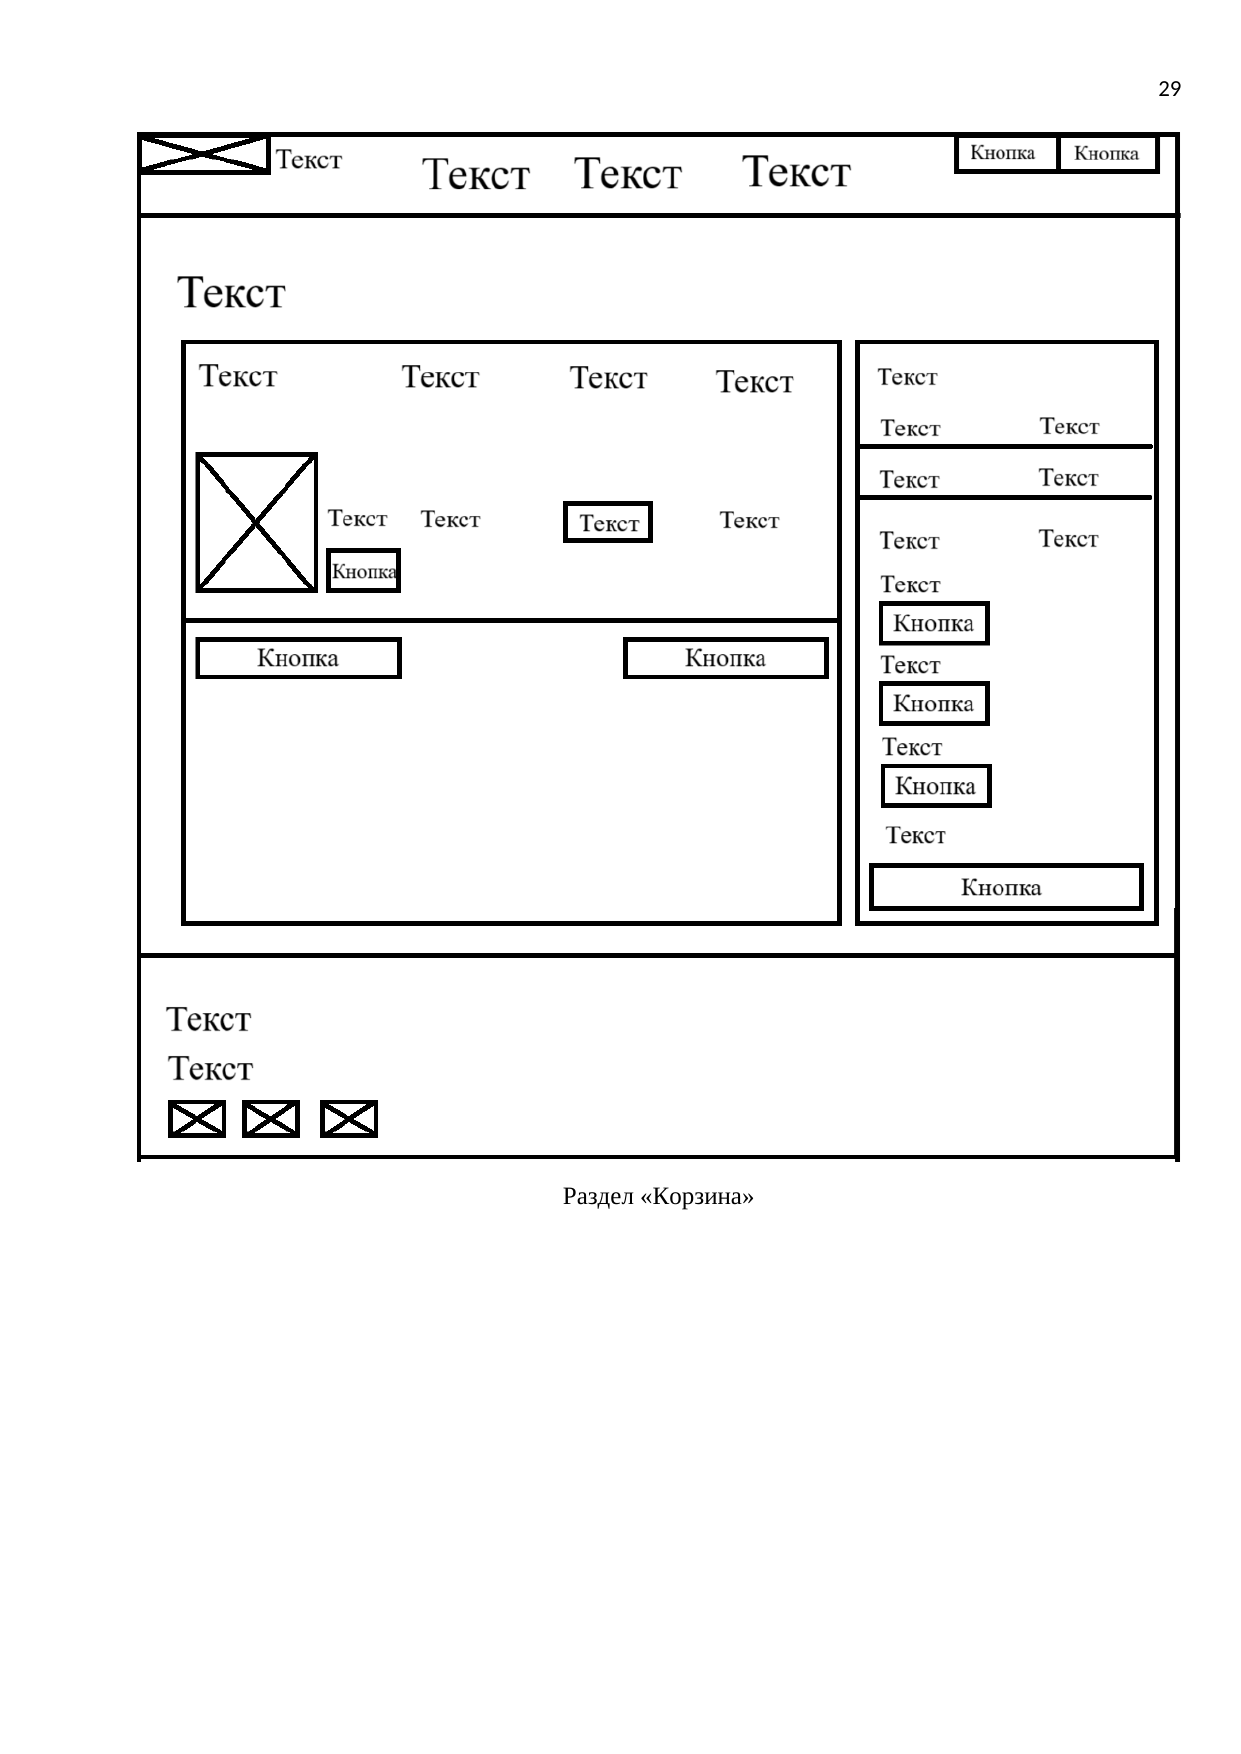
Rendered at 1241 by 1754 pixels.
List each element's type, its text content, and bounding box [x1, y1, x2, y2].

text Раздел «Корзина» [136, 1181, 1181, 1209]
picture [136, 130, 1181, 1162]
